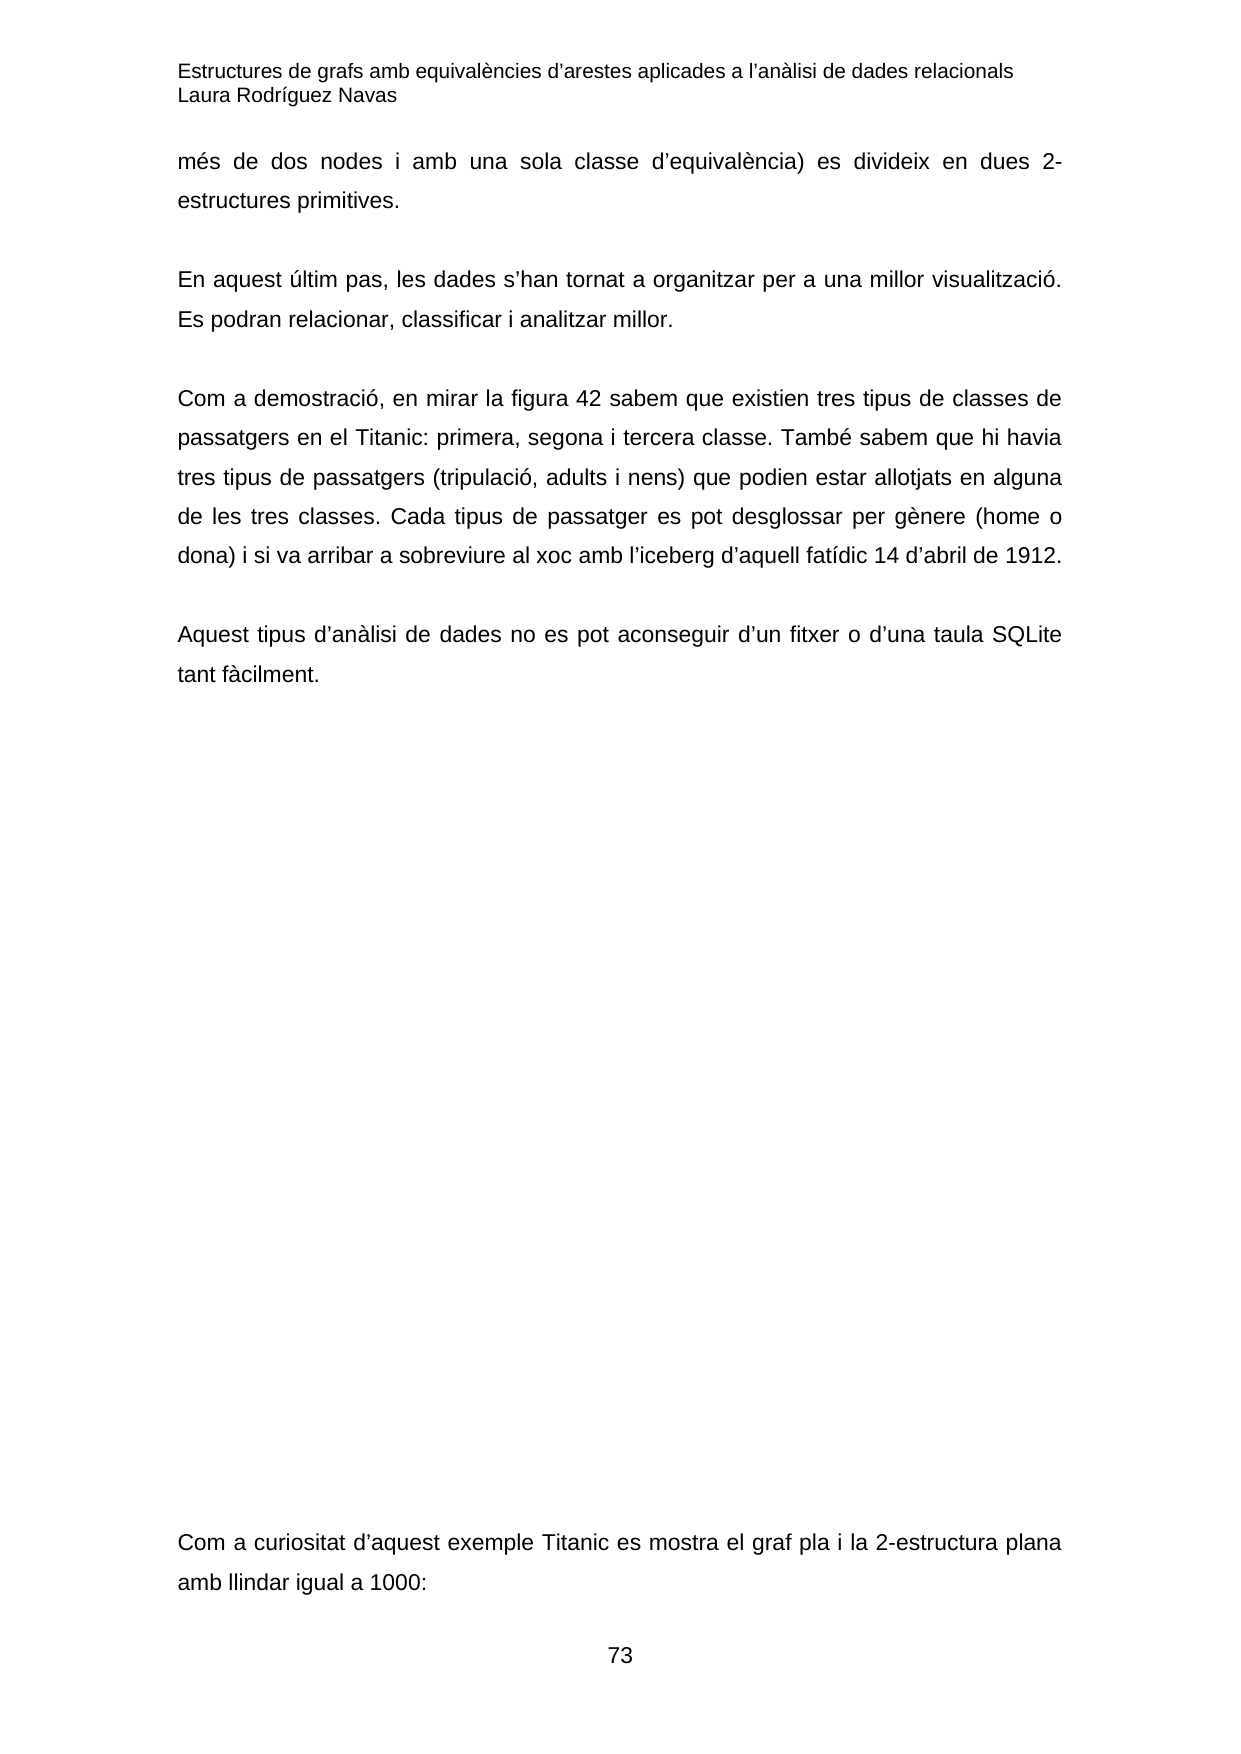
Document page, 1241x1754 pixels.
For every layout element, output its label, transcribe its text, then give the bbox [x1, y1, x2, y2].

text Com a demostració, en mirar la figura 42 sabem que existien tres tipus de classes de passatgers en el Titanic: primera, segona i tercera classe. També sabem que hi havia tres tipus de passatgers (tripulació, adults i nens) que podien estar allotjats en alguna de les tres classes. Cada tipus de passatger es pot desglossar per gènere (home o dona) i si va arribar a sobreviure al xoc amb l’iceberg d’aquell fatídic 14 d’abril de 1912. [177, 384, 1063, 569]
text Aquest tipus d’anàlisi de dades no es pot aconseguir d’un fitxer o d’una taula SQLite tant fàcilment. [177, 621, 1063, 687]
text Com a curiositat d’aquest exemple Titanic es mostra el graf pla i la 2-estructura plana amb llindar igual a 1000: [177, 1529, 1063, 1595]
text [177, 148, 1063, 213]
text En aquest últim pas, les dades s’han tornat a organitzar per a una millor visualització. Es podran relacionar, classificar i analitzar millor. [177, 266, 1063, 332]
